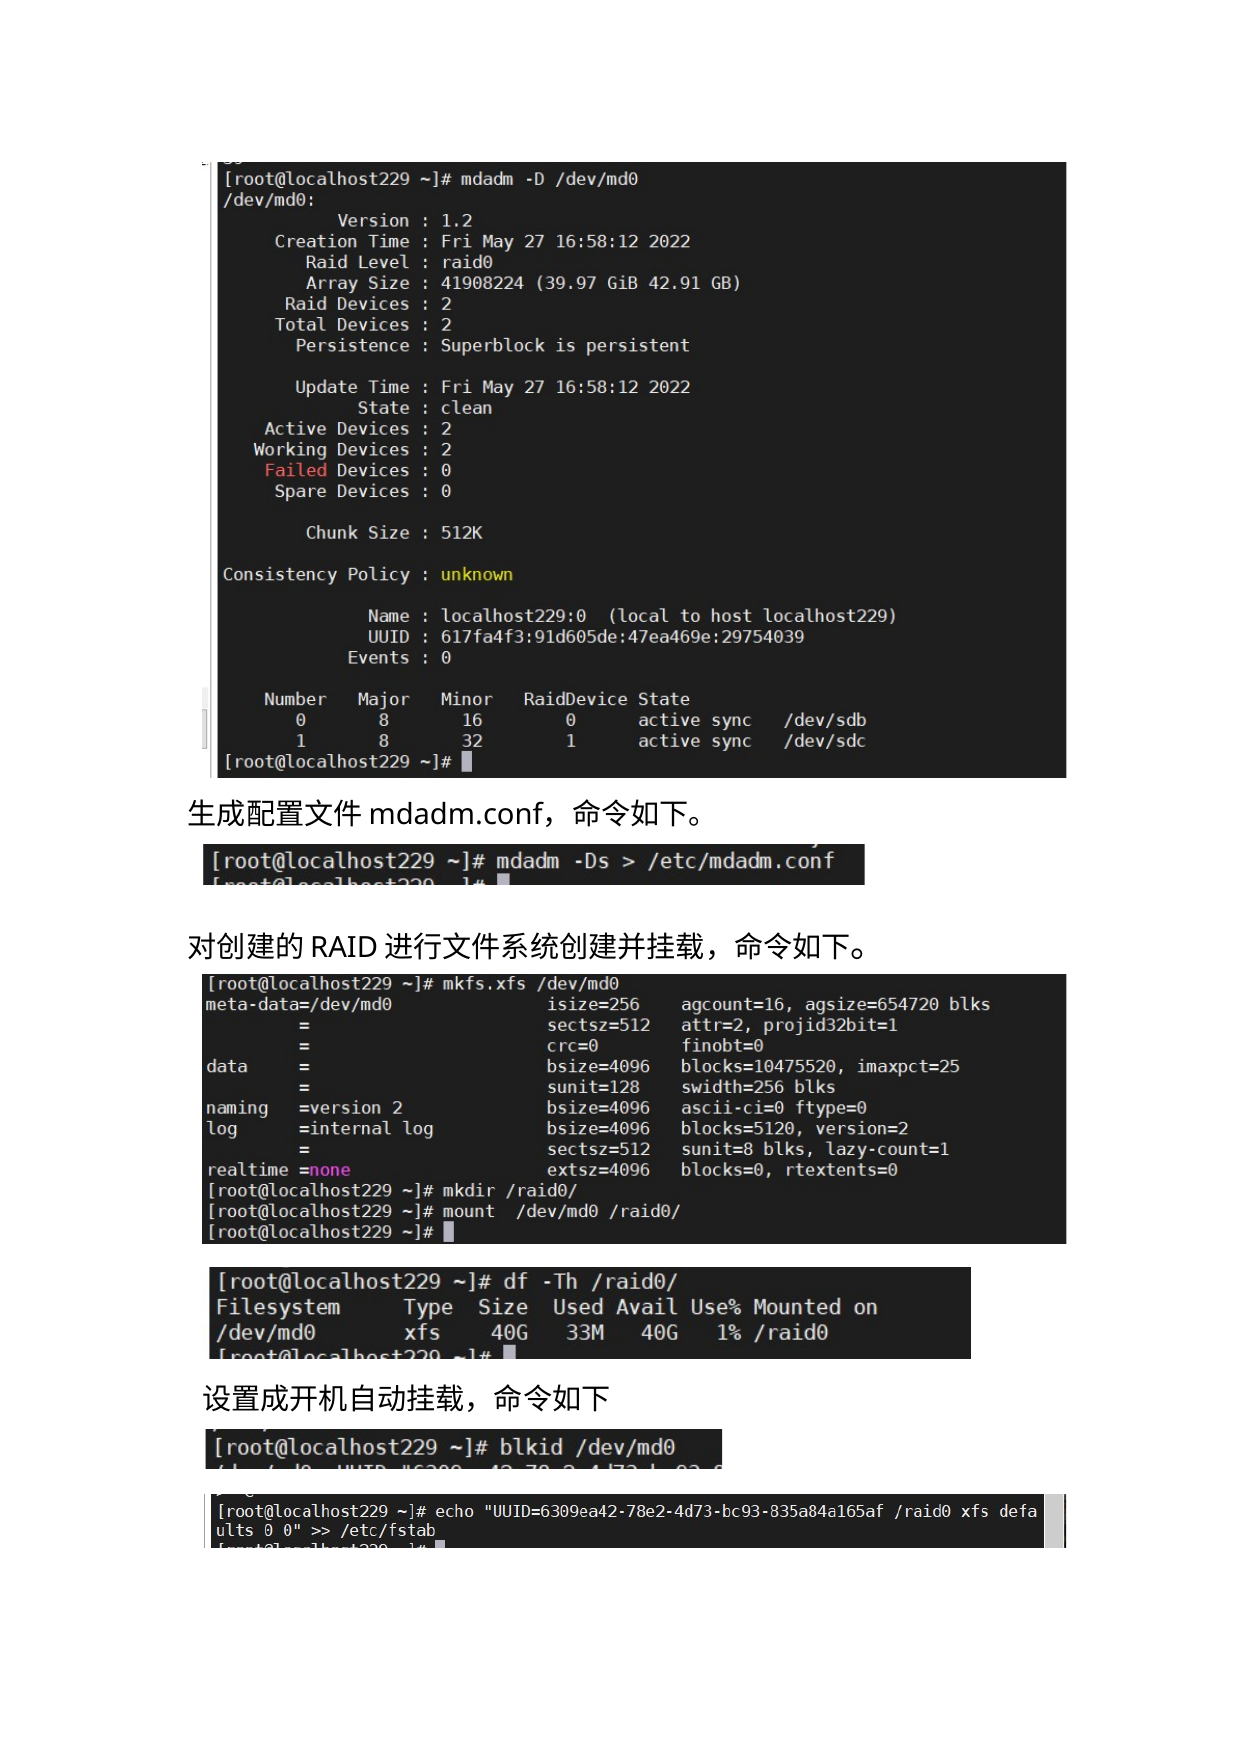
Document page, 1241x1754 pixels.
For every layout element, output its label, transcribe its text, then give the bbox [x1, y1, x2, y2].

list 设置成开机自动挂载，命令如下 [202, 1364, 1053, 1429]
picture [202, 1429, 723, 1469]
picture [202, 162, 1067, 778]
picture [202, 974, 1067, 1244]
picture [202, 1494, 1067, 1548]
text 对创建的RAID进行文件系统创建并挂载，命令如下。 [187, 909, 1053, 974]
picture [202, 844, 865, 885]
picture [202, 1267, 971, 1359]
text 生成配置文件mdadm.conf，命令如下。 [187, 779, 1053, 844]
